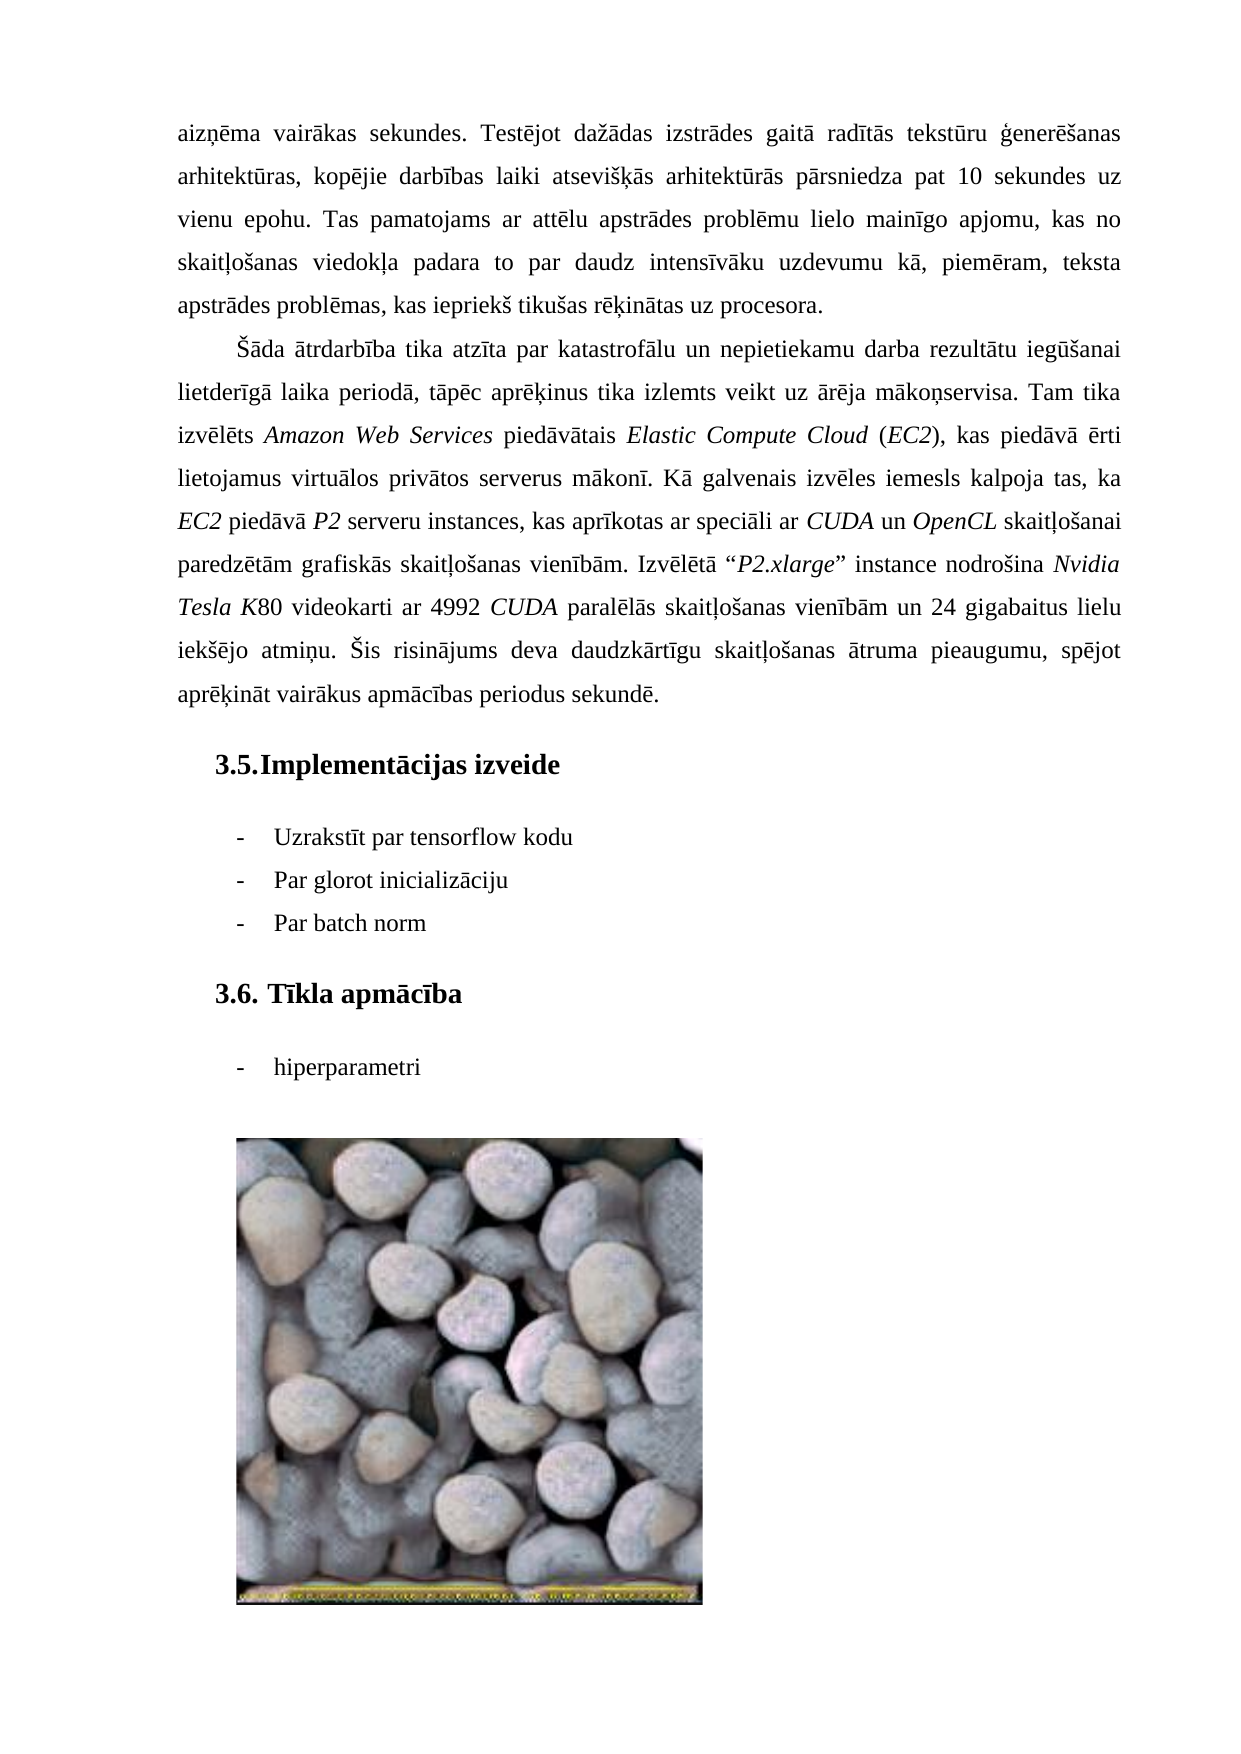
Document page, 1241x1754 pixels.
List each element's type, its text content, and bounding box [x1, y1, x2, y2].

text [177, 118, 1122, 319]
list Par batch norm [236, 908, 1122, 937]
list Uzrakstīt par tensorflow kodu [236, 822, 1122, 851]
picture [236, 1138, 703, 1605]
list Par glorot inicializāciju [236, 865, 1122, 894]
text Šāda ātrdarbība tika atzīta par katastrofālu un nepietiekamu darba rezultātu iegūšanai lietderīgā laika periodā, tāpēc aprēķinus tika izlemts veikt uz ārēja mākoņservisa. Tam tika izvēlēts Amazon Web Services piedāvātais Elastic Compute Cloud (EC2), kas piedāvā ērti lietojamus virtuālos privātos serverus mākonī. Kā galvenais izvēles iemesls kalpoja tas, ka EC2 piedāvā P2 serveru instances, kas aprīkotas ar speciāli ar CUDA un OpenCL skaitļošanai paredzētām grafiskās skaitļošanas vienībām. Izvēlētā “P2.xlarge” instance nodrošina Nvidia Tesla K80 videokarti ar 4992 CUDA paralēlās skaitļošanas vienībām un 24 gigabaitus lielu iekšējo atmiņu. Šis risinājums deva daudzkārtīgu skaitļošanas ātruma pieaugumu, spējot aprēķināt vairākus apmācības periodus sekundē. [177, 334, 1122, 707]
subtitle Tīkla apmācība [215, 977, 1122, 1010]
subtitle Implementācijas izveide [215, 747, 1122, 780]
list hiperparametri [236, 1052, 1122, 1081]
